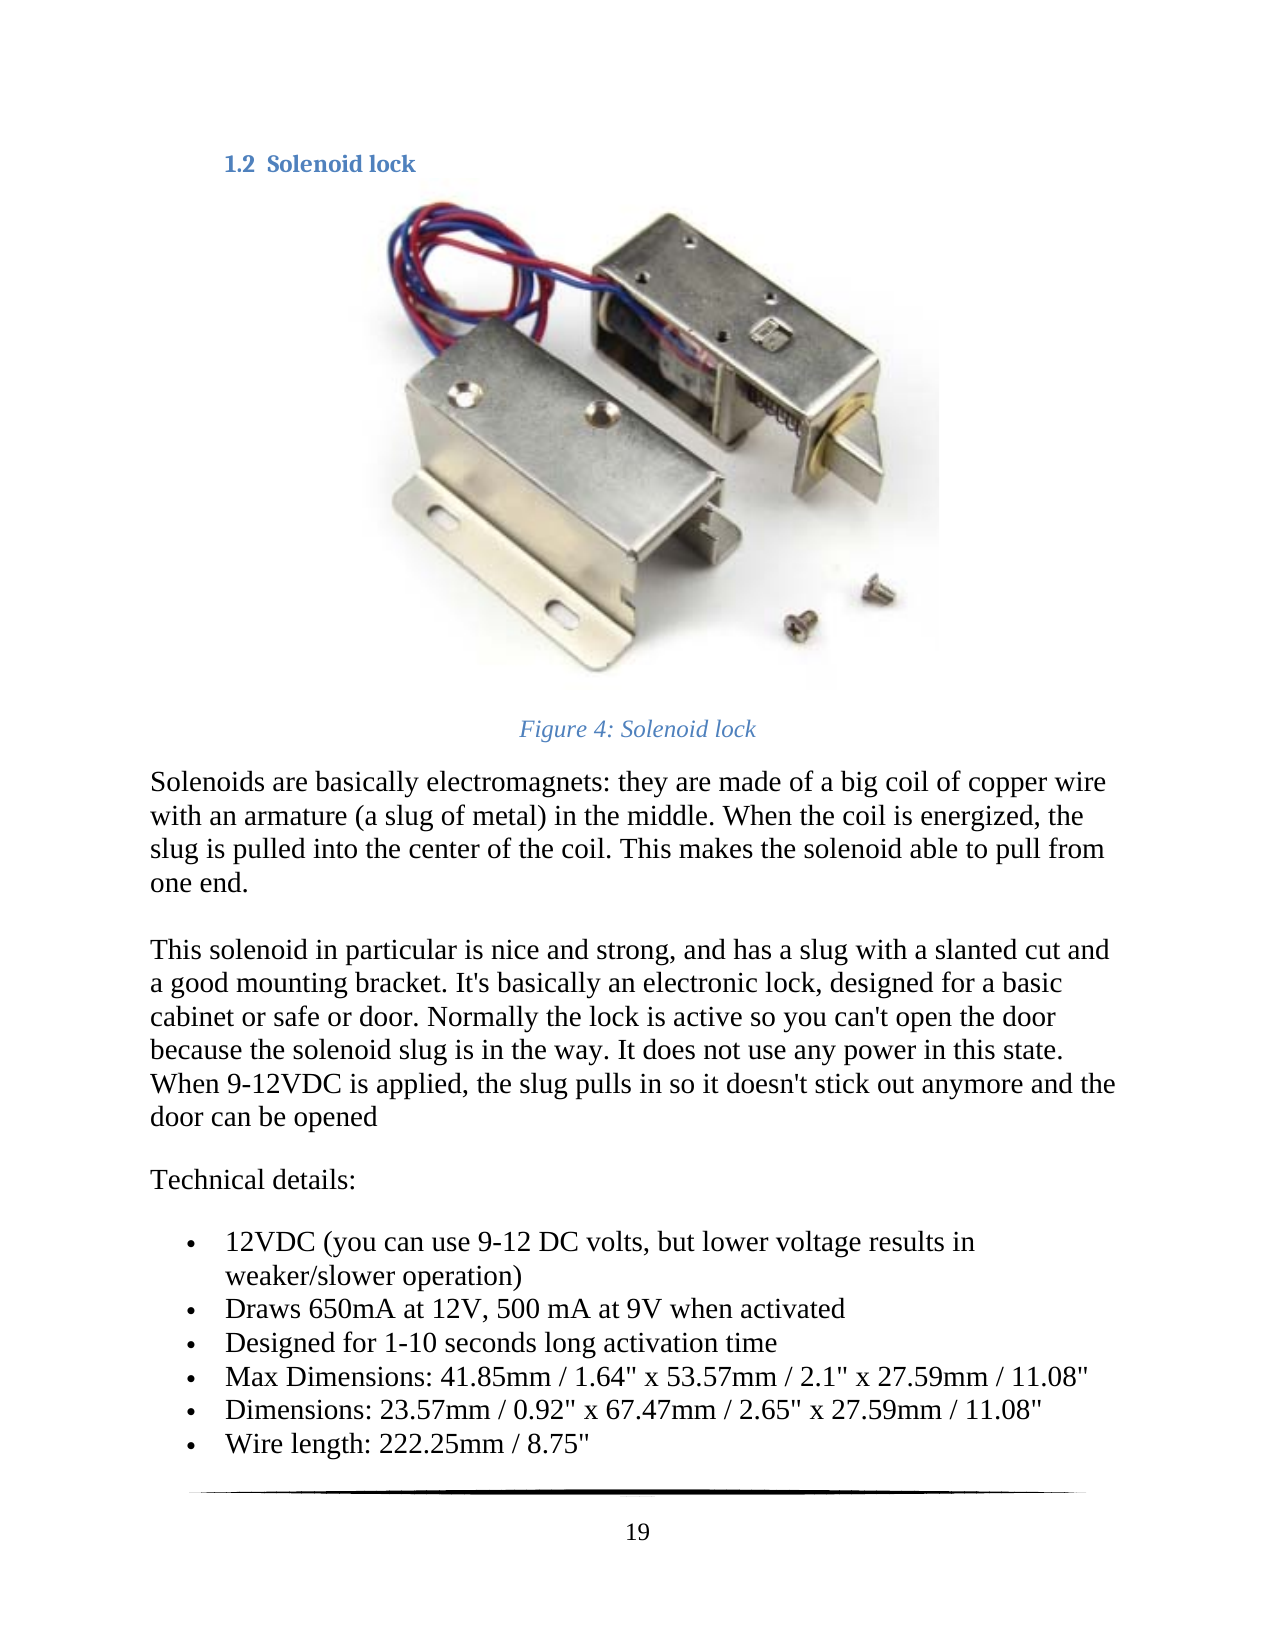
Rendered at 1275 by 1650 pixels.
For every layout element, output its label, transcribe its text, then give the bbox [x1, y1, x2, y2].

text Solenoids are basically electromagnets: they are made of a big coil of copper wire with an armature (a slug of metal) in the middle. When the coil is energized, the slug is pulled into the center of the coil. This makes the solenoid able to pull from one end. [150, 764, 1125, 898]
list Wire length: 222.25mm / 8.75" [187, 1426, 1125, 1459]
list Dimensions: 23.57mm / 0.92" x 67.47mm / 2.65" x 27.59mm / 11.08" [187, 1392, 1125, 1426]
list 12VDC (you can use 9-12 DC volts, but lower voltage results in weaker/slower operation) [187, 1224, 1125, 1292]
list Designed for 1-10 seconds long activation time [187, 1325, 1125, 1359]
picture [189, 1488, 1087, 1497]
list Draws 650mA at 12V, 500 mA at 9V when activated [187, 1292, 1125, 1325]
text Figure 4: Solenoid lock [150, 714, 1125, 743]
list Max Dimensions: 41.85mm / 1.64" x 53.57mm / 2.1" x 27.59mm / 11.08" [187, 1359, 1125, 1392]
picture [335, 178, 940, 690]
subtitle Solenoid lock [225, 150, 1125, 179]
text This solenoid in particular is nice and strong, and has a slug with a slanted cut and a good mounting bracket. It's basically an electronic lock, designed for a basic cabinet or safe or door. Normally the lock is active so you can't open the door because the solenoid slug is in the way. It does not use any power in this state. When 9-12VDC is applied, the slug pulls in so it doesn't stick out anymore and the door can be opened [150, 932, 1125, 1133]
text Technical details: [150, 1162, 1125, 1195]
